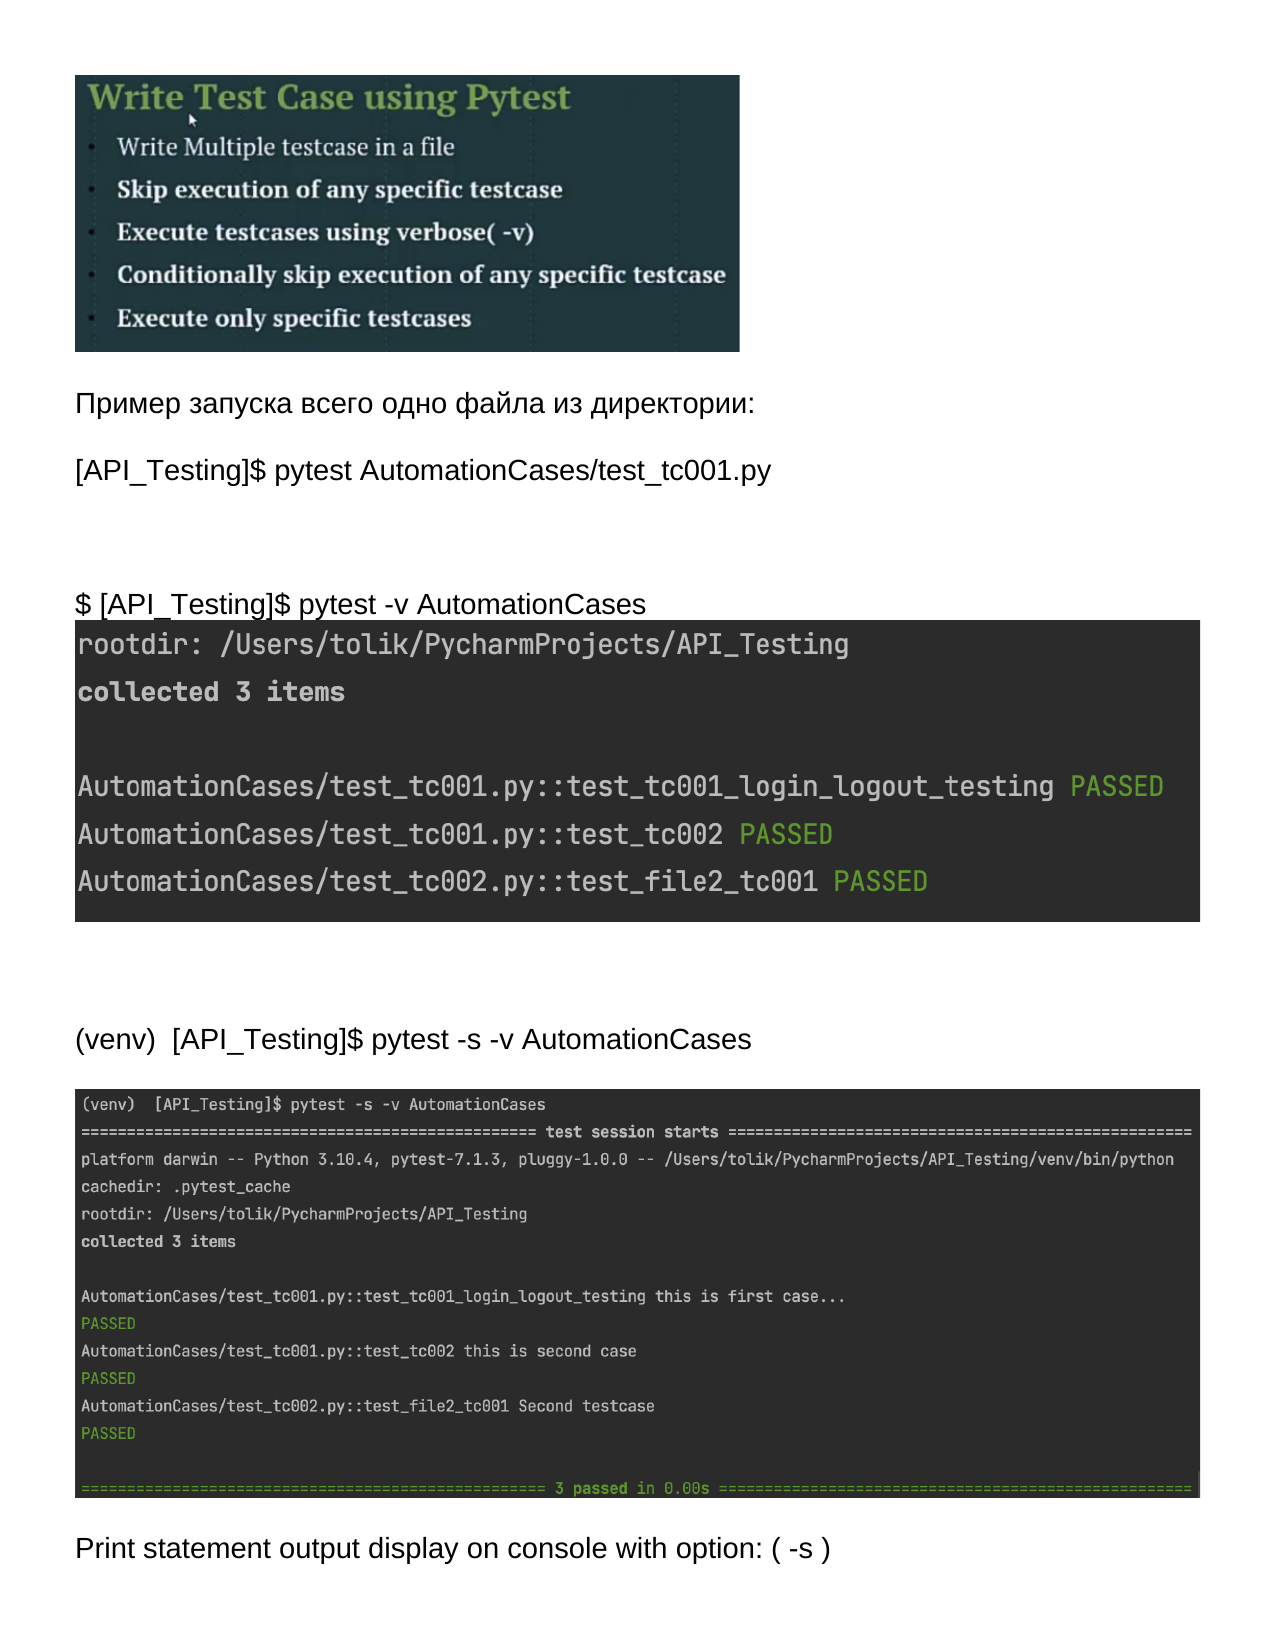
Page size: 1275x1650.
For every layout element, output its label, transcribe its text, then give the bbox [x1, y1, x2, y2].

text Пример запуска всего одно файла из директории: [75, 386, 1200, 419]
text [API_Testing]$ pytest AutomationCases/test_tc001.py [75, 453, 1200, 486]
text $ [API_Testing]$ pytest -v AutomationCases [75, 587, 1200, 620]
picture [75, 620, 1200, 922]
text Print statement output display on console with option: ( -s ) [75, 1531, 1200, 1564]
picture [75, 75, 740, 352]
picture [75, 1089, 1200, 1498]
text (venv) [API_Testing]$ pytest -s -v AutomationCases [75, 1022, 1200, 1056]
